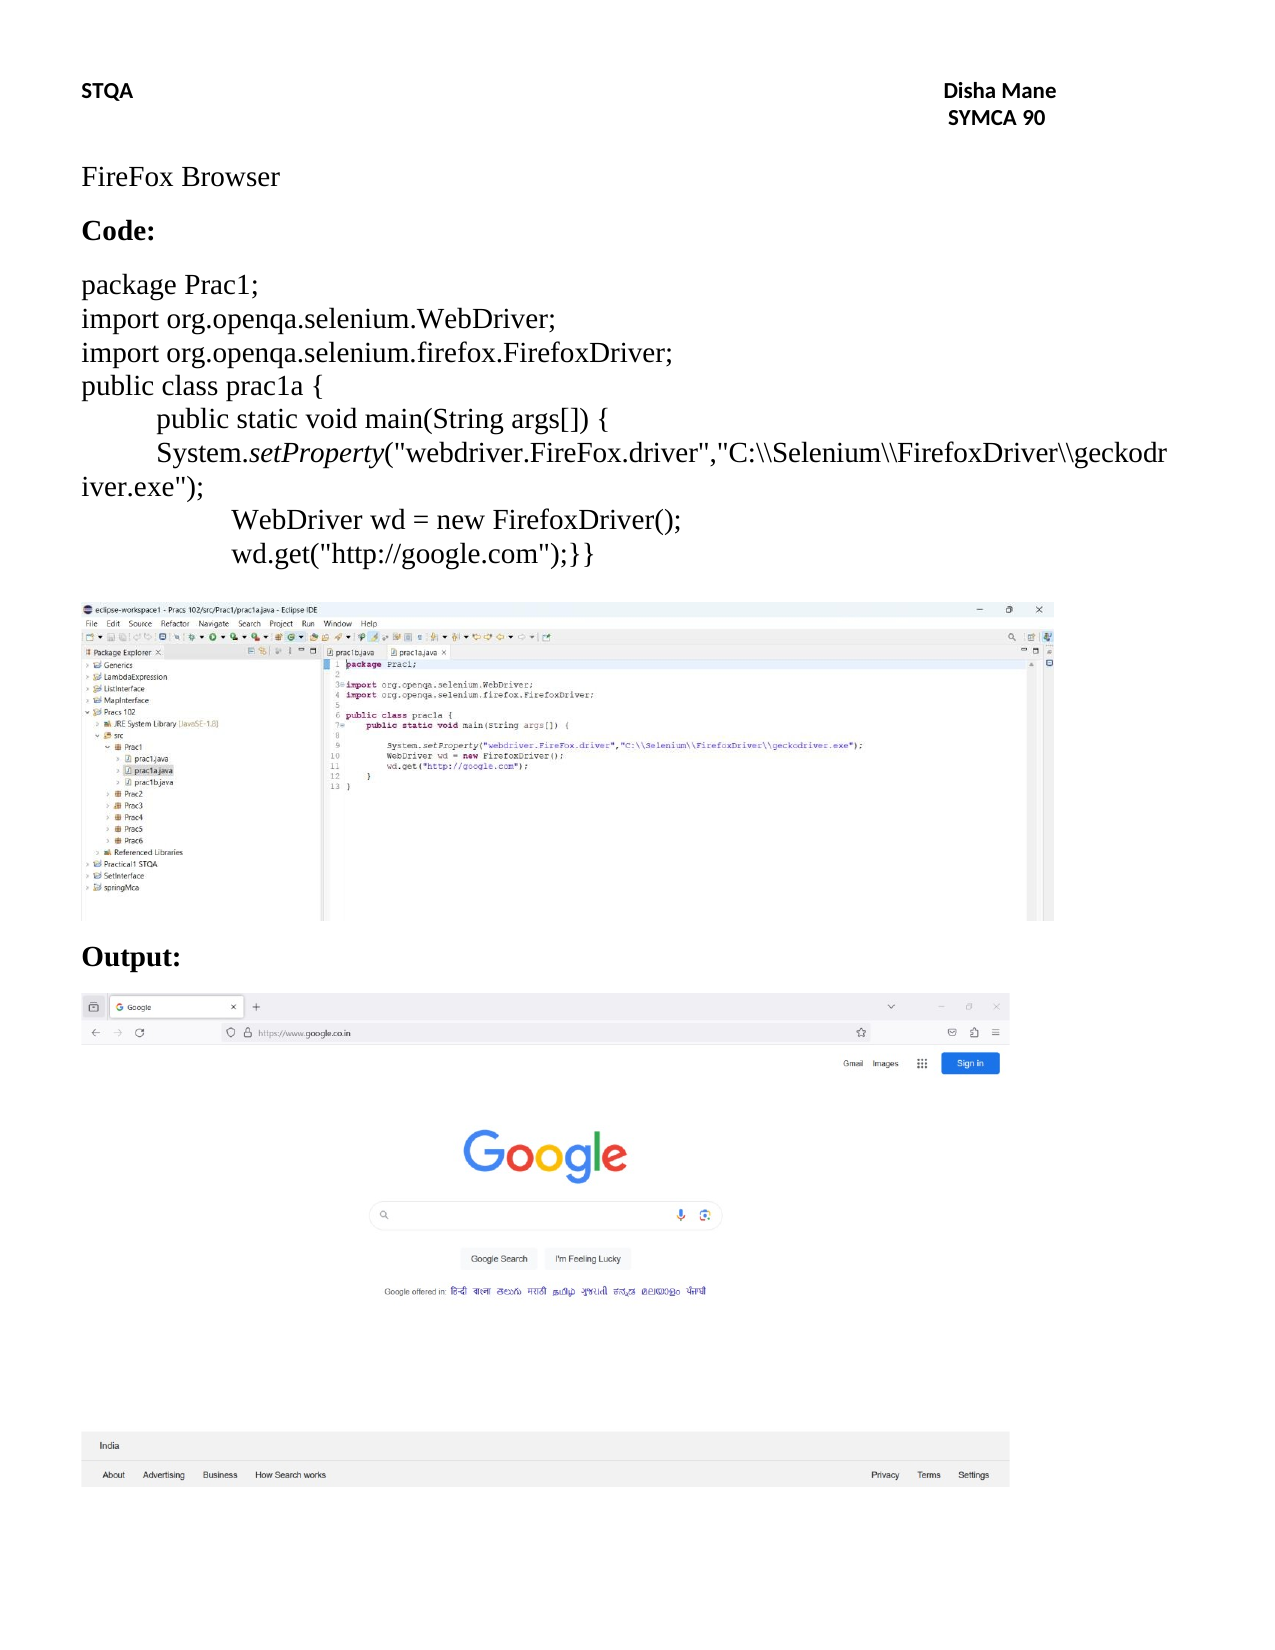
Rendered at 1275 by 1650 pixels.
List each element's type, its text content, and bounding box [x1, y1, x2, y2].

text WebDriver wd = new FirefoxDriver(); wd.get("http://google.com");}} [231, 502, 682, 569]
subtitle Code: [81, 213, 1275, 247]
text FireFox Browser [81, 159, 1275, 192]
text System.setProperty("webdriver.FireFox.driver","C:\\Selenium\\FirefoxDriver\\geckodr iver.exe"); [81, 435, 1275, 502]
picture [81, 993, 1010, 1487]
picture [81, 602, 1054, 921]
text public static void main(String args[]) { [156, 402, 1275, 435]
text import org.openqa.selenium.WebDriver; [81, 301, 1275, 335]
text package Prac1; [81, 267, 1275, 301]
subtitle Output: [81, 939, 1275, 972]
text import org.openqa.selenium.firefox.FirefoxDriver; public class prac1a { [81, 335, 675, 402]
